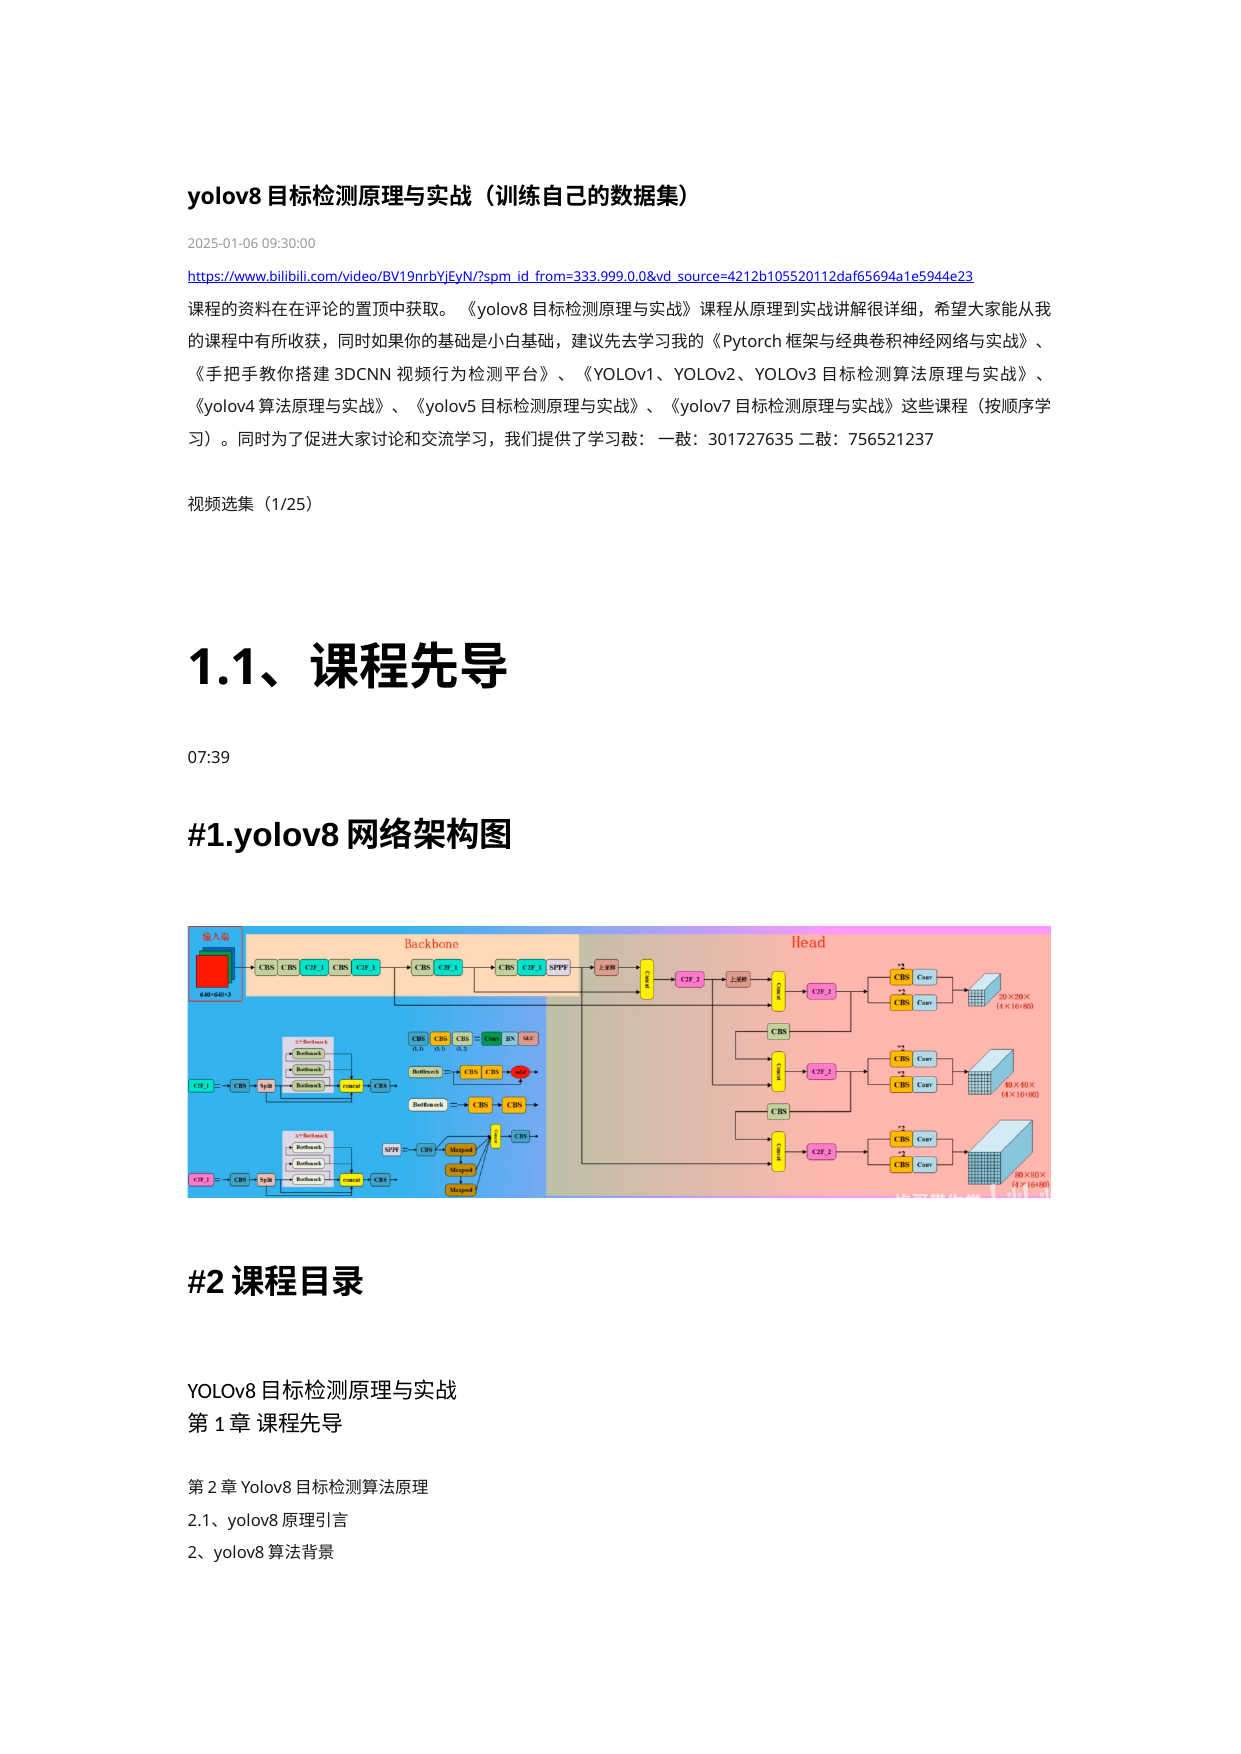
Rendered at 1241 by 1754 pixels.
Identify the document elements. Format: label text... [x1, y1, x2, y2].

subtitle yolov8目标检测原理与实战（训练自己的数据集） [187, 162, 1053, 227]
text 07:39 [187, 740, 1053, 773]
text https://www.bilibili.com/video/BV19nrbYjEyN/?spm_id_from=333.999.0.0&vd_source=4212b105520112daf65694a1e5944e23 [187, 259, 1053, 292]
text 2025-01-06 09:30:00 [187, 227, 1053, 259]
subtitle #2课程目录 [187, 1246, 1053, 1311]
text 2.1、yolov8原理引言 [187, 1503, 1053, 1536]
text 第1章 课程先导 [187, 1406, 1053, 1438]
text 第2章 Yolov8目标检测算法原理 [187, 1471, 1053, 1503]
picture [187, 926, 1051, 1198]
text 2、yolov8算法背景 [187, 1536, 1053, 1568]
subtitle 1.1、课程先导 [187, 614, 1053, 711]
subtitle #1.yolov8网络架构图 [187, 800, 1053, 865]
text 视频选集（1/25） [187, 487, 1053, 519]
text 课程的资料在在评论的置顶中获取。 《yolov8目标检测原理与实战》课程从原理到实战讲解很详细，希望大家能从我的课程中有所收获，同时如果你的基础是小白基础，建议先去学习我的《Pytorch框架与经典卷积神经网络与实战》、《手把手教你搭建3DCNN视频行为检测平台》、《YOLOv1、YOLOv2、YOLOv3目标检测算法原理与实战》、《yolov4算法原理与实战》、《yolov5目标检测原理与实战》、《yolov7目标检测原理与实战》这些课程（按顺序学习）。同时为了促进大家讨论和交流学习，我们提供了学习㪊： 一㪊：301727635 二㪊：756521237 [187, 292, 1053, 454]
text YOLOv8目标检测原理与实战 [187, 1373, 1053, 1406]
